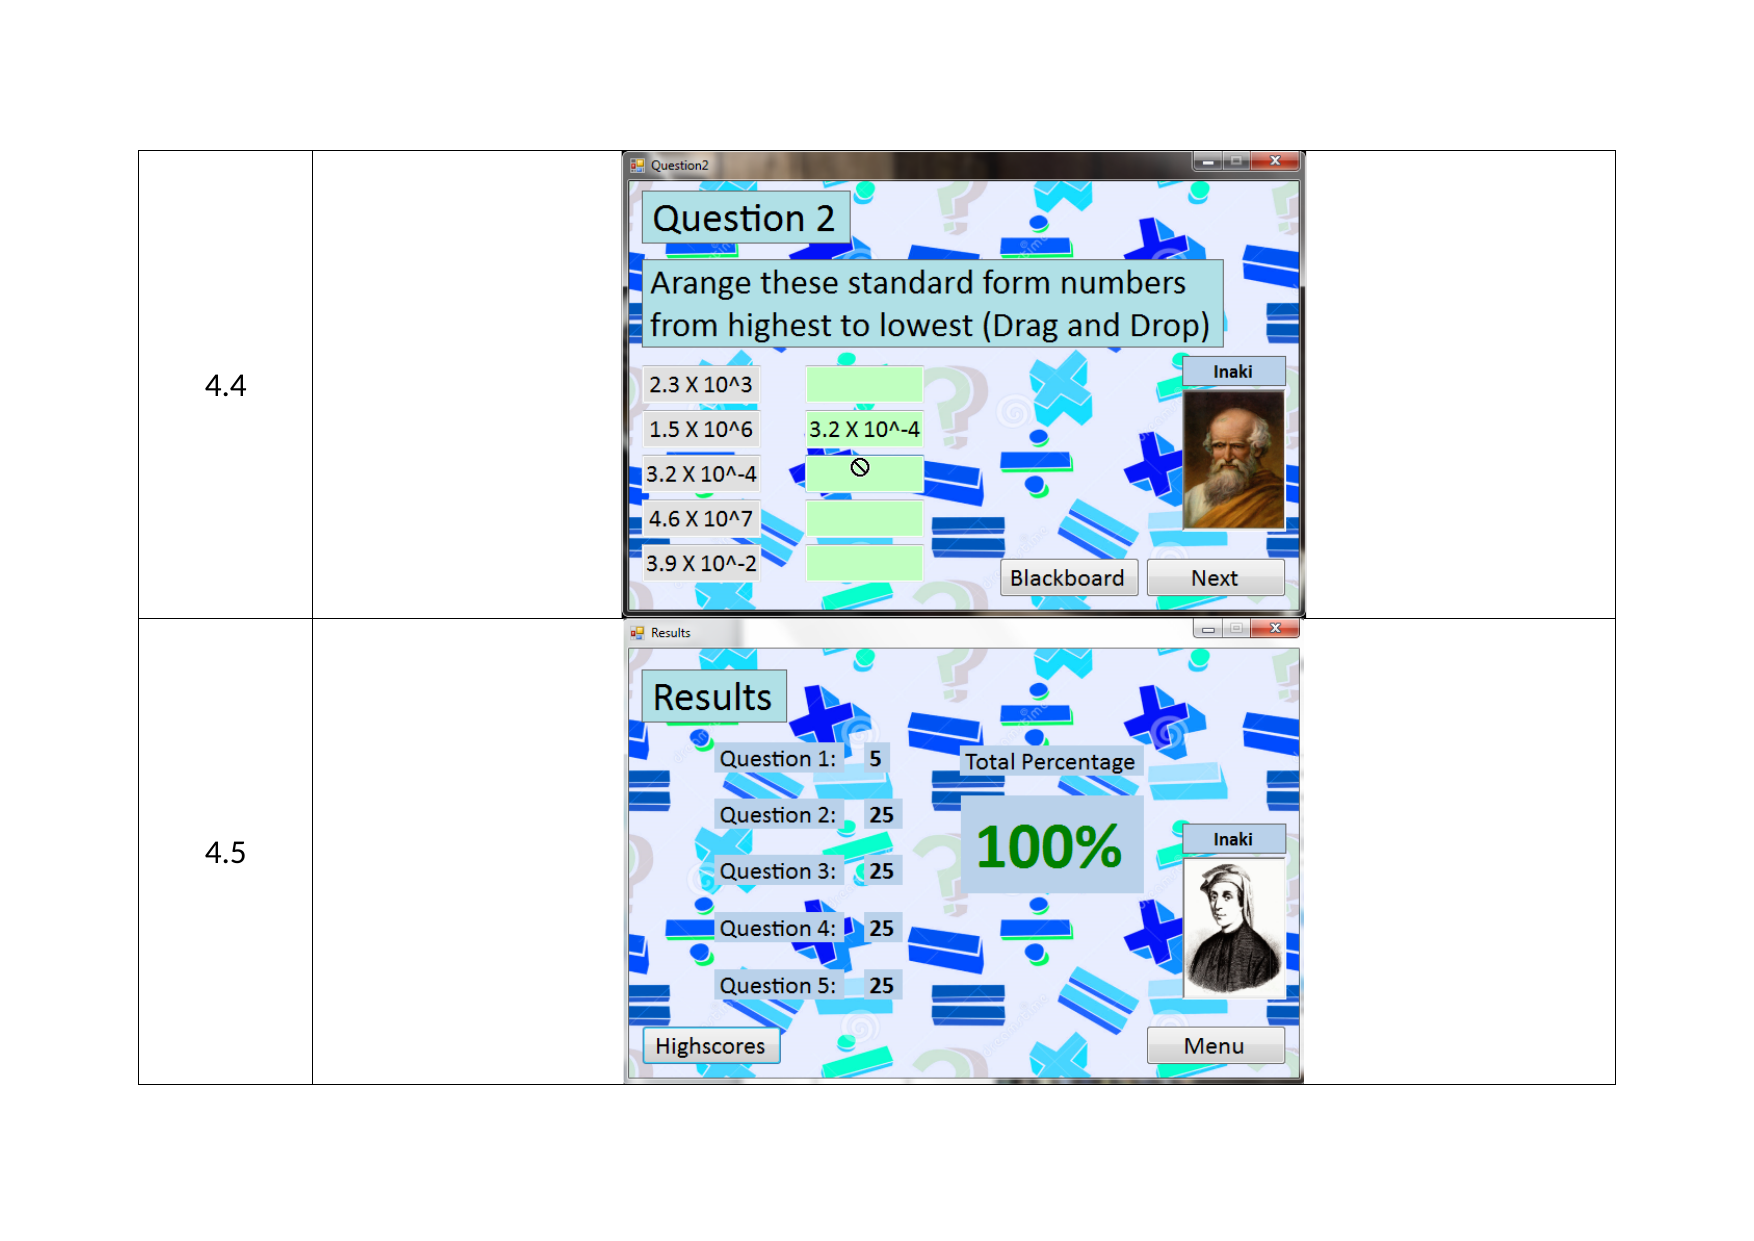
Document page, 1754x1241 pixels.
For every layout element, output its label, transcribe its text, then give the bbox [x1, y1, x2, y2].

table_cell 4.5 [139, 619, 312, 1084]
table_cell [1304, 619, 1615, 1084]
table_cell [313, 151, 621, 618]
table_cell [1307, 151, 1615, 618]
picture [621, 151, 1307, 1084]
table_cell 4.4 [139, 151, 312, 618]
table_cell [313, 619, 623, 1084]
